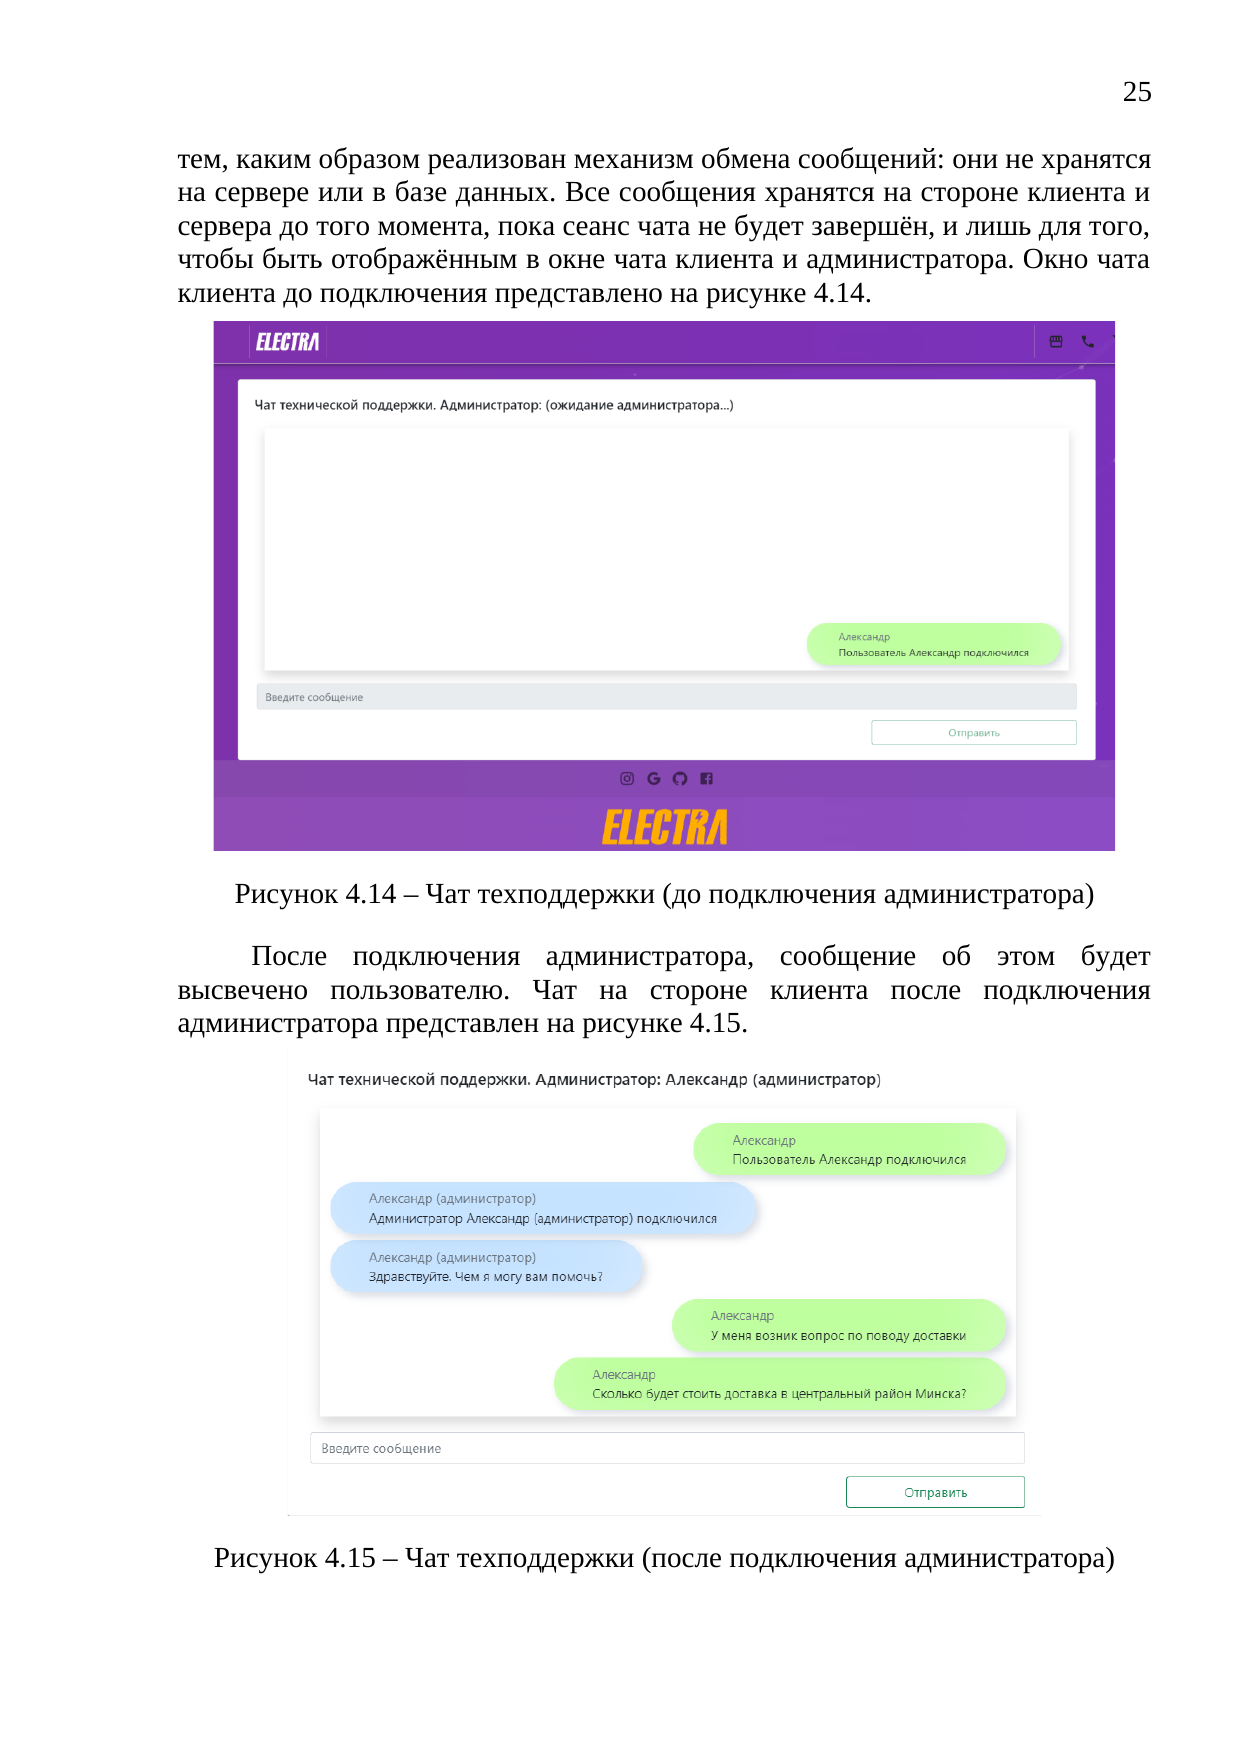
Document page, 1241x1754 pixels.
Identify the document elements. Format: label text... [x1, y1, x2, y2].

text Рисунок 4.14 – Чат техподдержки (до подключения администратора) [177, 876, 1152, 909]
picture [287, 1051, 1042, 1516]
picture [213, 321, 1116, 851]
text После подключения администратора, сообщение об этом будет высвечено пользователю. Чат на стороне клиента после подключения администратора представлен на рисунке 4.15. [177, 938, 1152, 1039]
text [177, 141, 1152, 308]
text Рисунок 4.15 – Чат техподдержки (после подключения администратора) [177, 1541, 1152, 1574]
